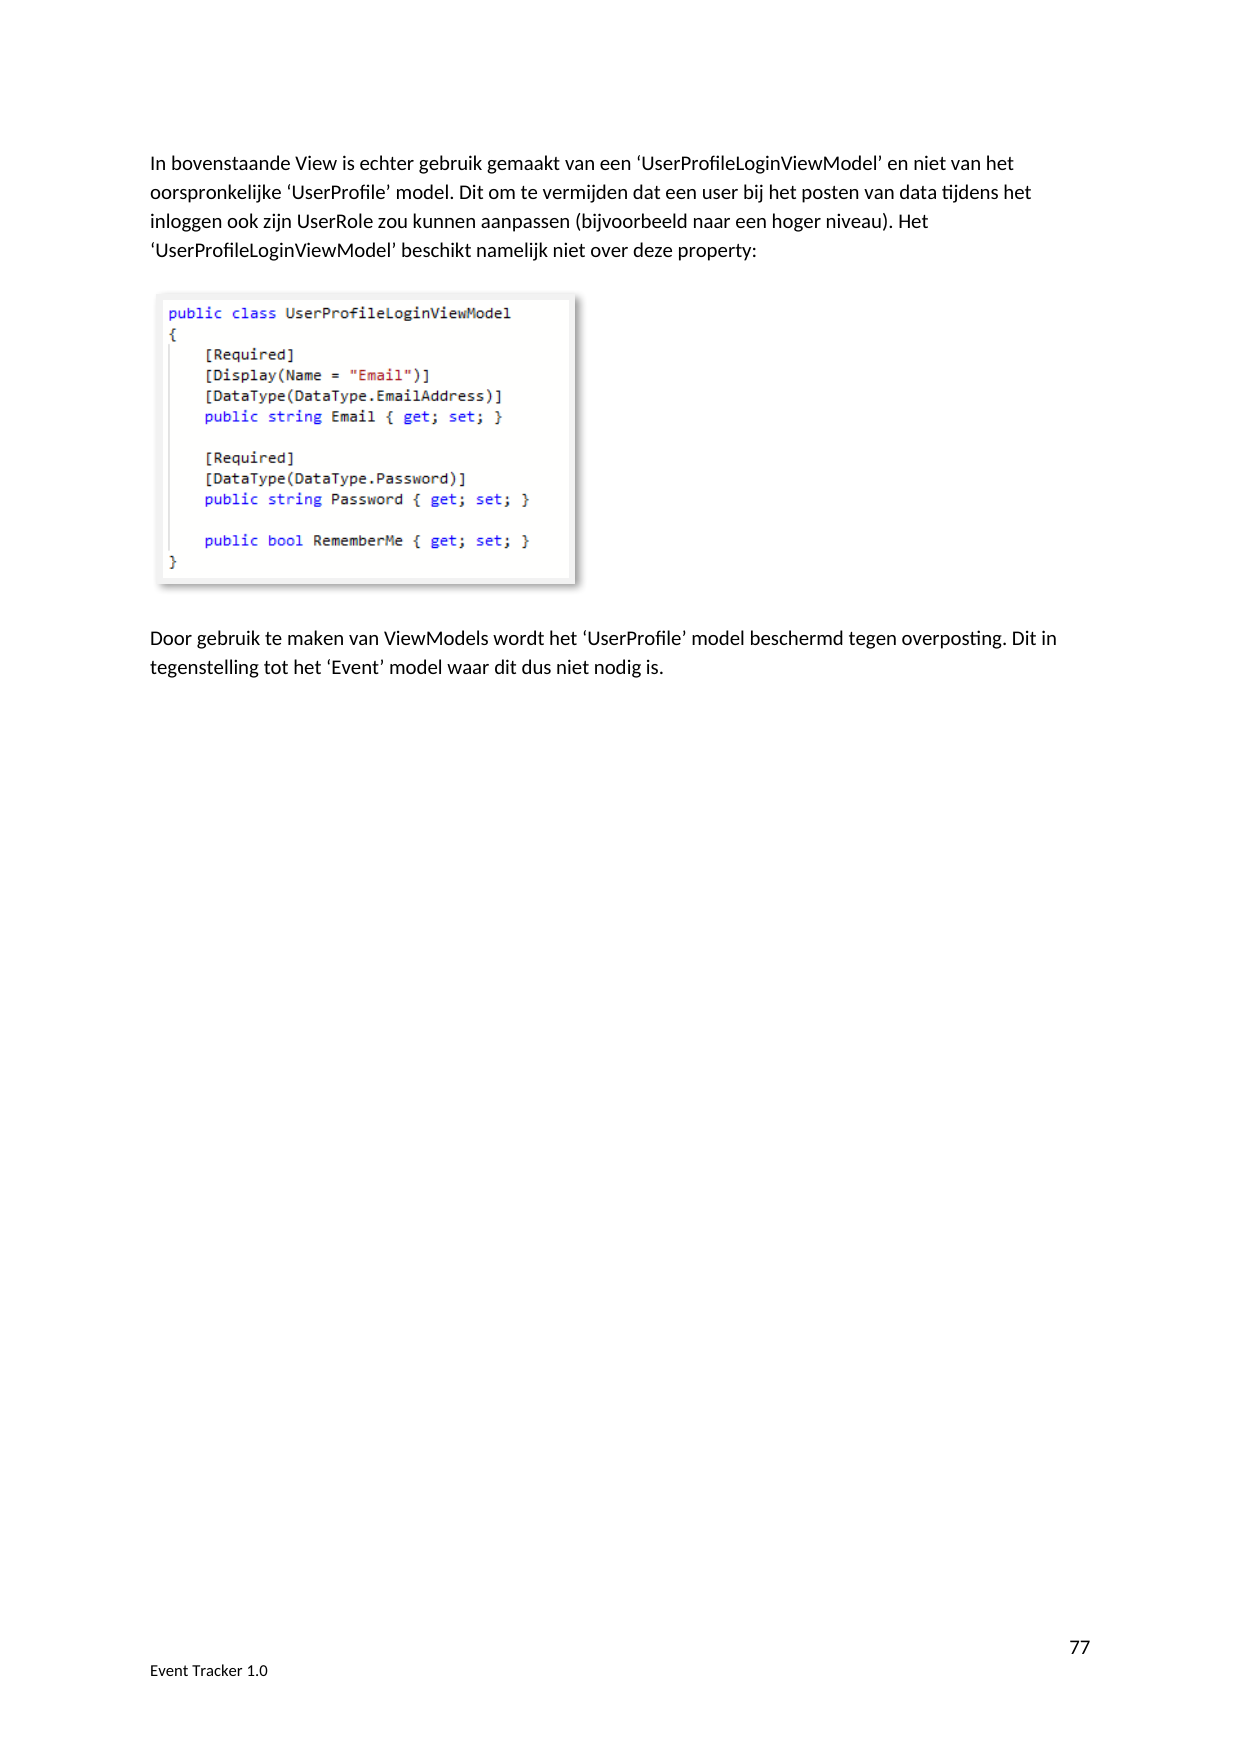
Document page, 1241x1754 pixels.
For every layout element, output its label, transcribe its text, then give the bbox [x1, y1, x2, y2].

text Door gebruik te maken van ViewModels wordt het ‘UserProfile’ model beschermd tegen overposting. Dit in tegenstelling tot het ‘Event’ model waar dit dus niet nodig is. [150, 625, 1090, 679]
text In bovenstaande View is echter gebruik gemaakt van een ‘UserProfileLoginViewModel’ en niet van het oorspronkelijke ‘UserProfile’ model. Dit om te vermijden dat een user bij het posten van data tijdens het inloggen ook zijn UserRole zou kunnen aanpassen (bijvoorbeeld naar een hoger niveau). Het ‘UserProfileLoginViewModel’ beschikt namelijk niet over deze property: [150, 150, 1090, 263]
picture [163, 300, 569, 578]
